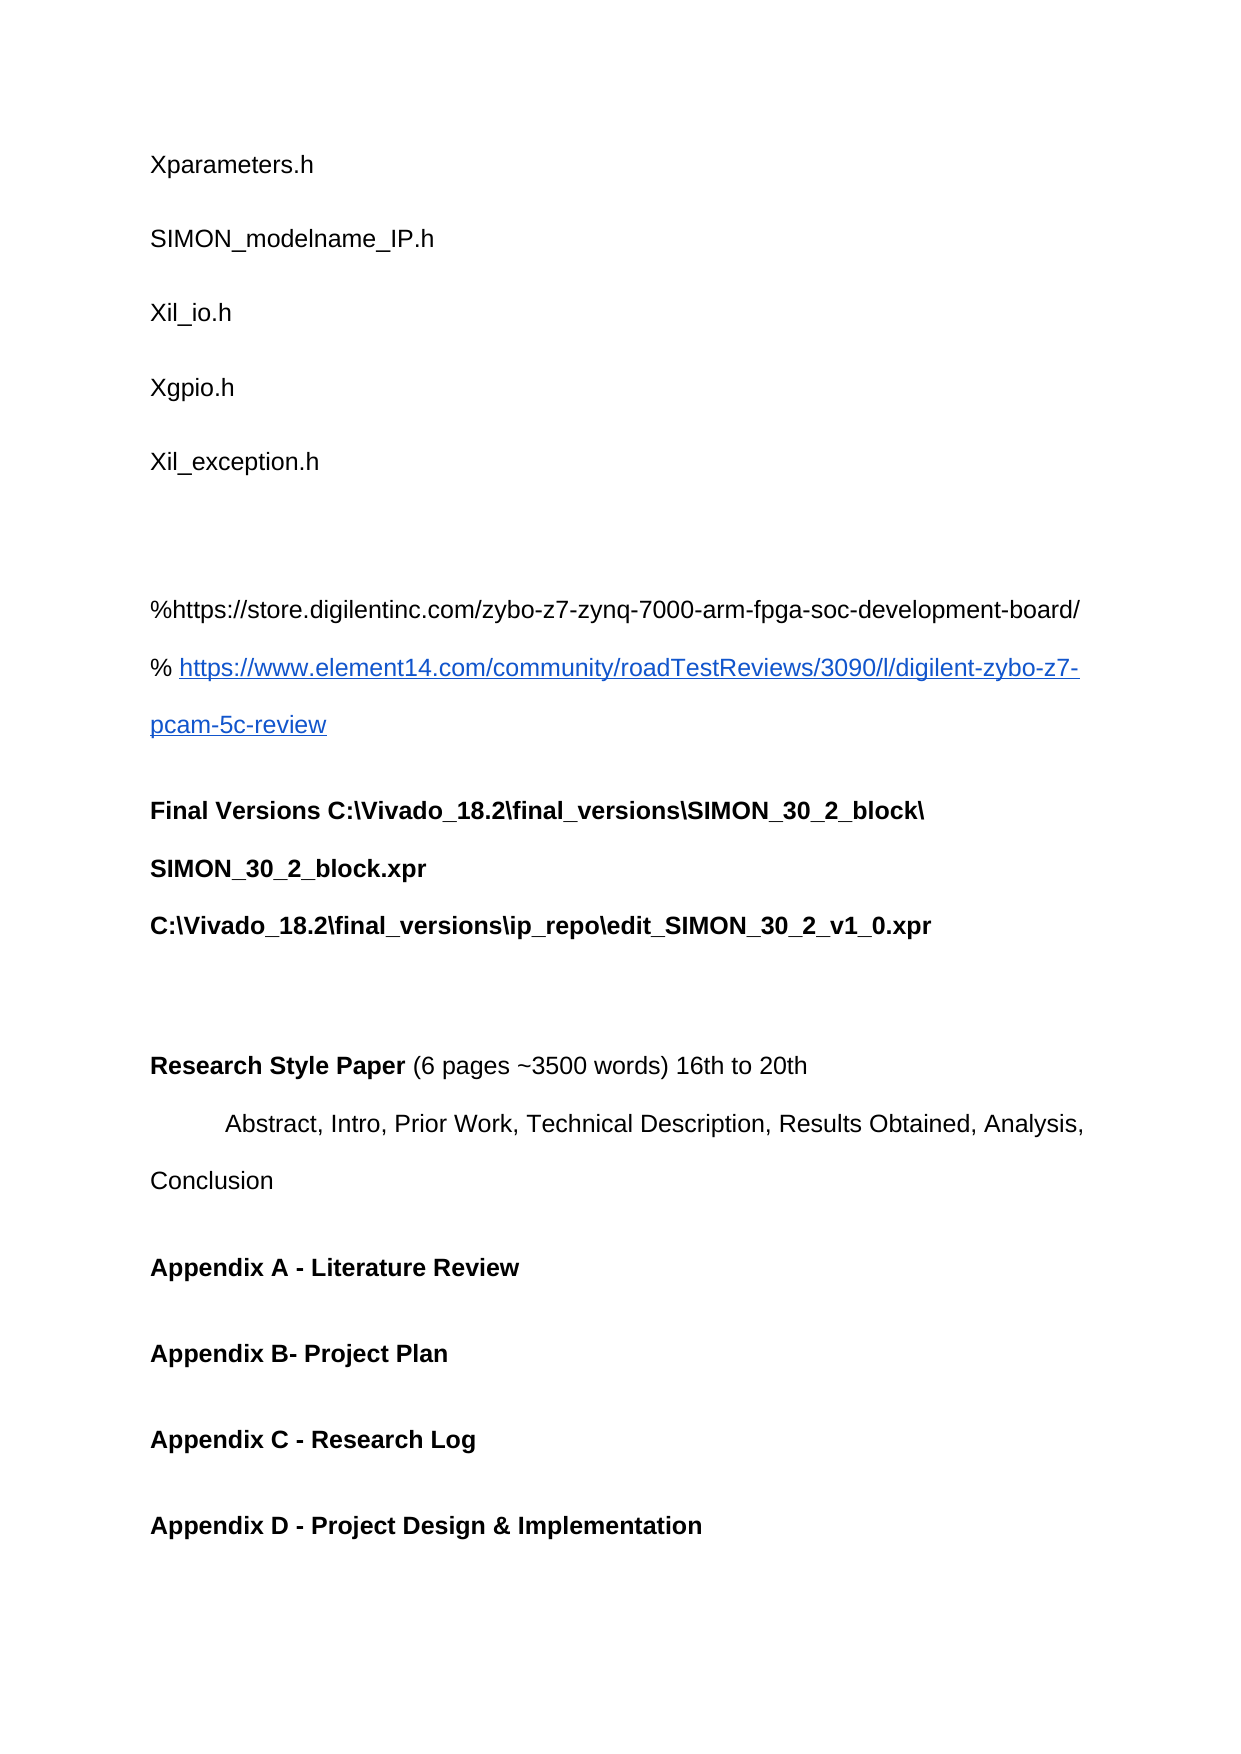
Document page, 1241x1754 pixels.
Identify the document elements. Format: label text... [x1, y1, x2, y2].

text %https://store.digilentinc.com/zybo-z7-zynq-7000-arm-fpga-soc-development-board/ [150, 595, 1090, 624]
text C:\Vivado_18.2\final_versions\ip_repo\edit_SIMON_30_2_v1_0.xpr [150, 911, 1090, 940]
text Research Style Paper (6 pages ~3500 words) 16th to 20th [150, 1051, 1090, 1080]
text % https://www.element14.com/community/roadTestReviews/3090/l/digilent-zybo-z7-pcam-5c-review [150, 652, 1090, 739]
text Appendix B- Project Plan [150, 1339, 1090, 1367]
text SIMON_modelname_IP.h [150, 224, 1090, 253]
text Xil_io.h [150, 298, 1090, 327]
text Abstract, Intro, Prior Work, Technical Description, Results Obtained, Analysis, Conclusion [150, 1109, 1090, 1195]
text Appendix A - Literature Review [150, 1252, 1090, 1281]
text Xil_exception.h [150, 447, 1090, 475]
text Final Versions C:\Vivado_18.2\final_versions\SIMON_30_2_block\SIMON_30_2_block.xpr [150, 796, 1090, 882]
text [150, 1511, 1090, 1540]
text Appendix C - Research Log [150, 1425, 1090, 1454]
text Xgpio.h [150, 372, 1090, 401]
text Xparameters.h [150, 150, 1090, 179]
